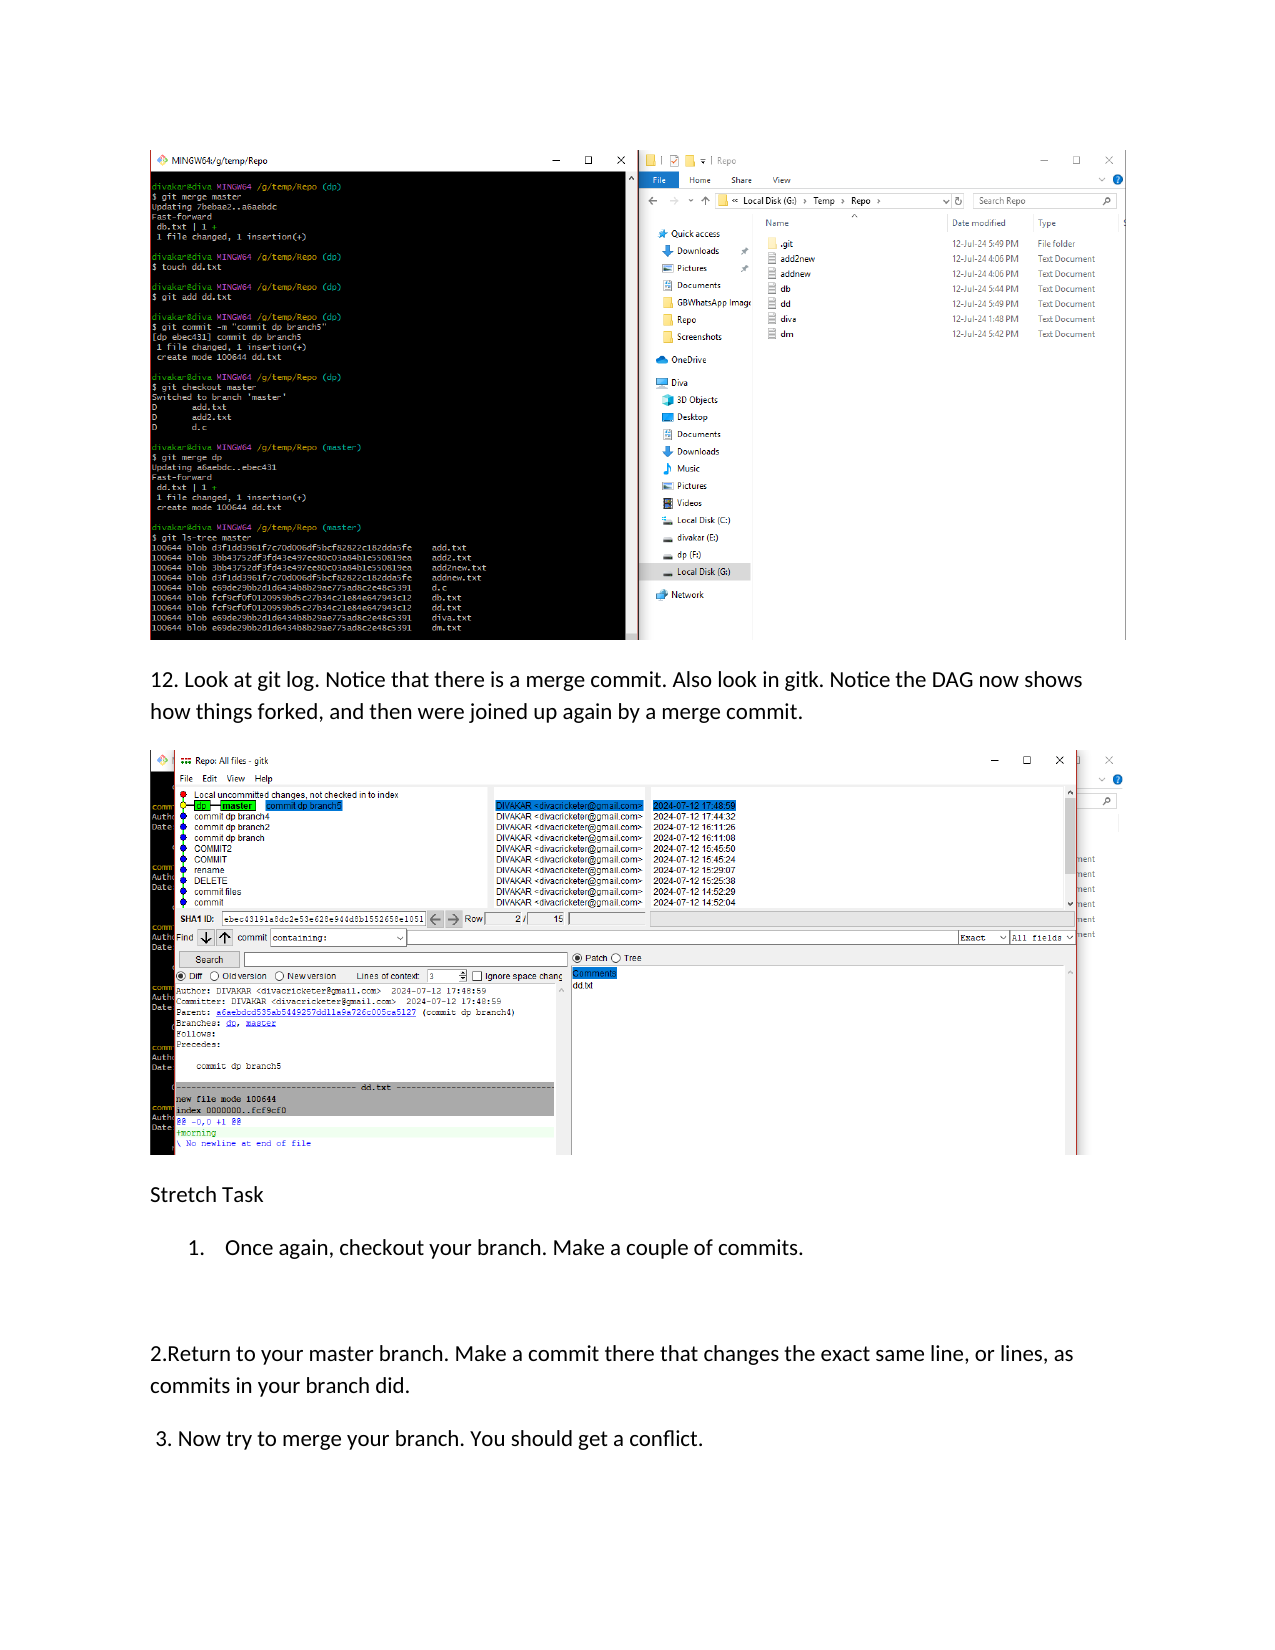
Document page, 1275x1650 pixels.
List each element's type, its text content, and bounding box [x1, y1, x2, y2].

text 2.Return to your master branch. Make a commit there that changes the exact same line, or lines, as commits in your branch did. [150, 1339, 1125, 1399]
list Once again, checkout your branch. Make a couple of commits. [187, 1233, 1125, 1261]
text 3. Now try to merge your branch. You should get a conflict. [150, 1424, 1125, 1452]
picture [150, 150, 1126, 640]
text Stretch Task [150, 1180, 1125, 1208]
text 12. Look at git log. Notice that there is a merge commit. Also look in gitk. Notice the DAG now shows how things forked, and then were joined up again by a merge commit. [150, 665, 1125, 725]
picture [150, 750, 1123, 1155]
